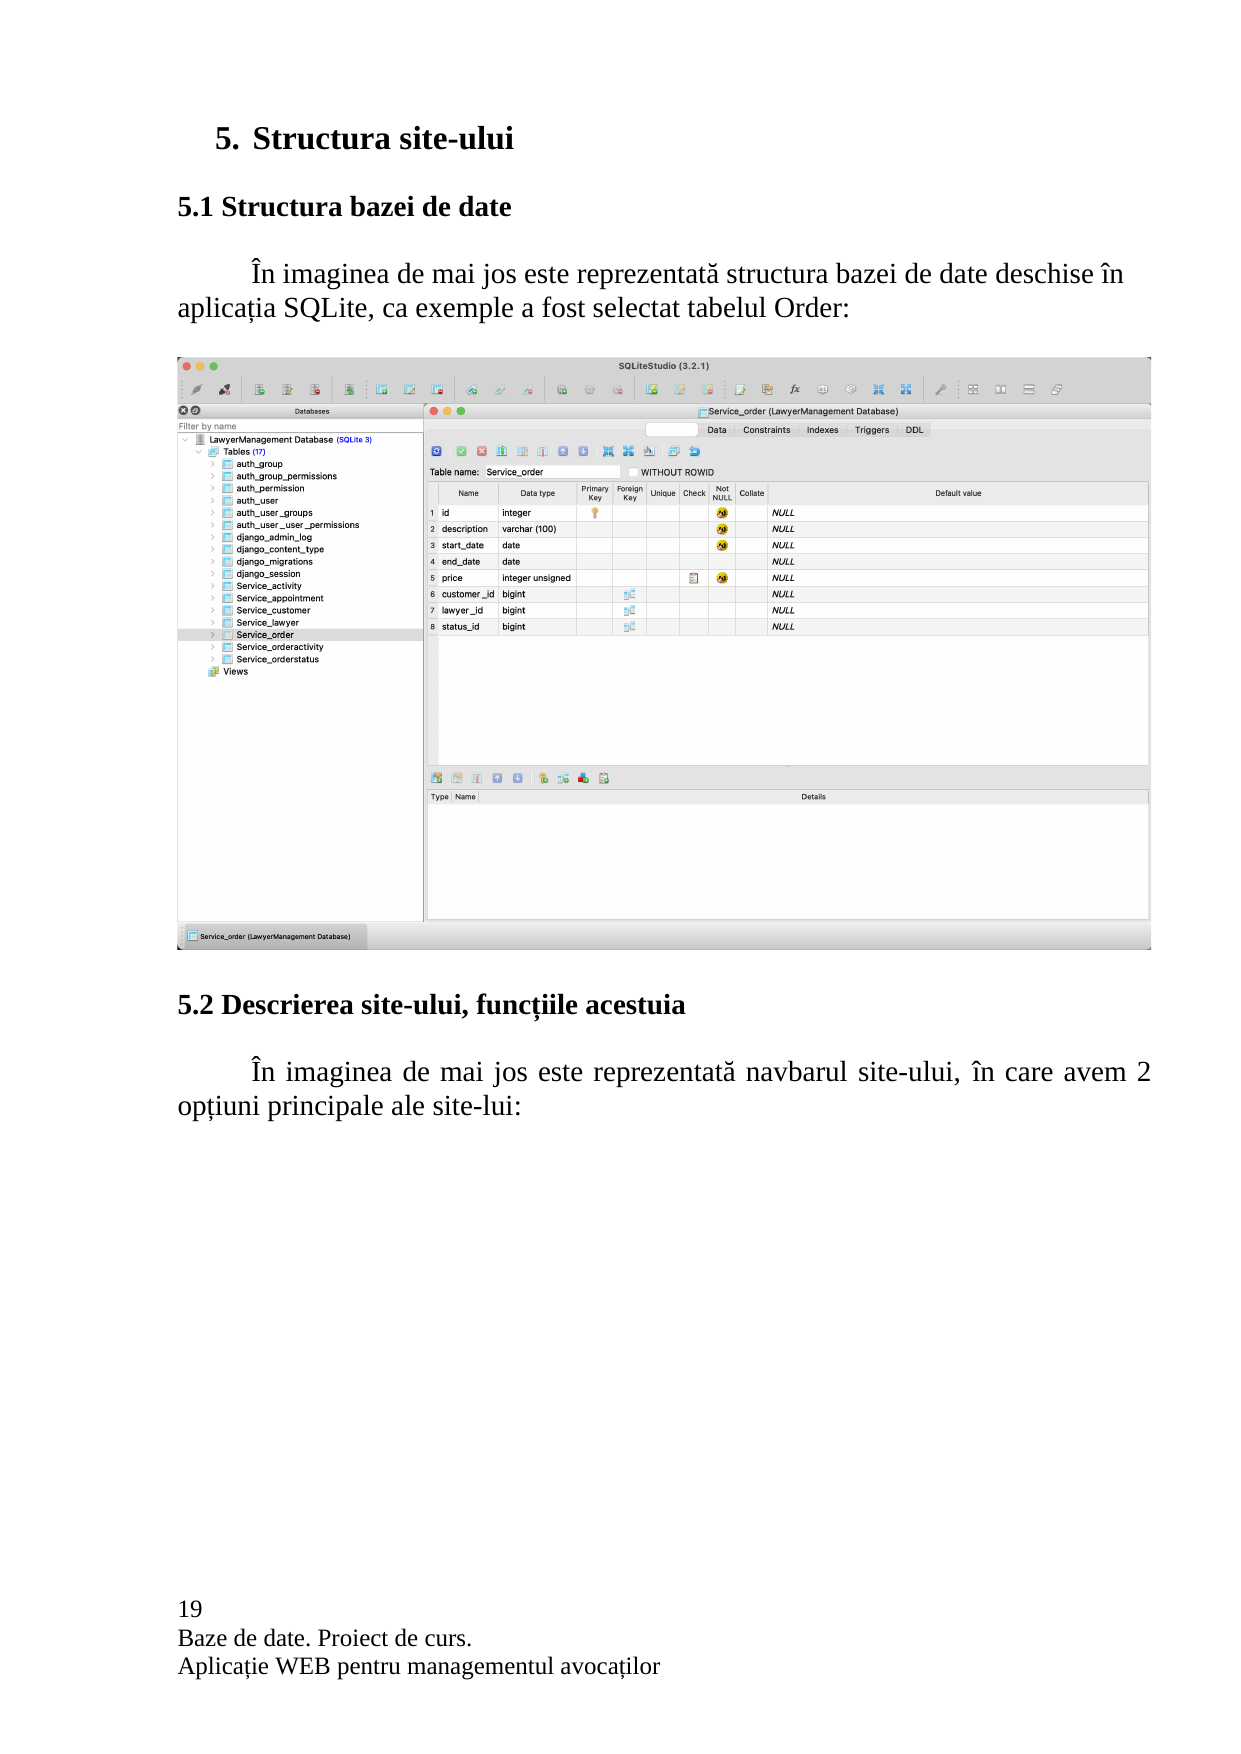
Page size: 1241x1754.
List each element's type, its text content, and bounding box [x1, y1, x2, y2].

subtitle Structura site-ului [215, 118, 1152, 156]
text În imaginea de mai jos este reprezentată navbarul site-ului, în care avem 2 opțiuni principale ale site-lui: [177, 1054, 1152, 1121]
picture [177, 357, 1152, 950]
subtitle 5.2 Descrierea site-ului, funcțiile acestuia [177, 987, 1152, 1021]
subtitle 5.1 Structura bazei de date [177, 189, 1152, 223]
text În imaginea de mai jos este reprezentată structura bazei de date deschise în aplicația SQLite, ca exemple a fost selectat tabelul Order: [177, 256, 1152, 323]
